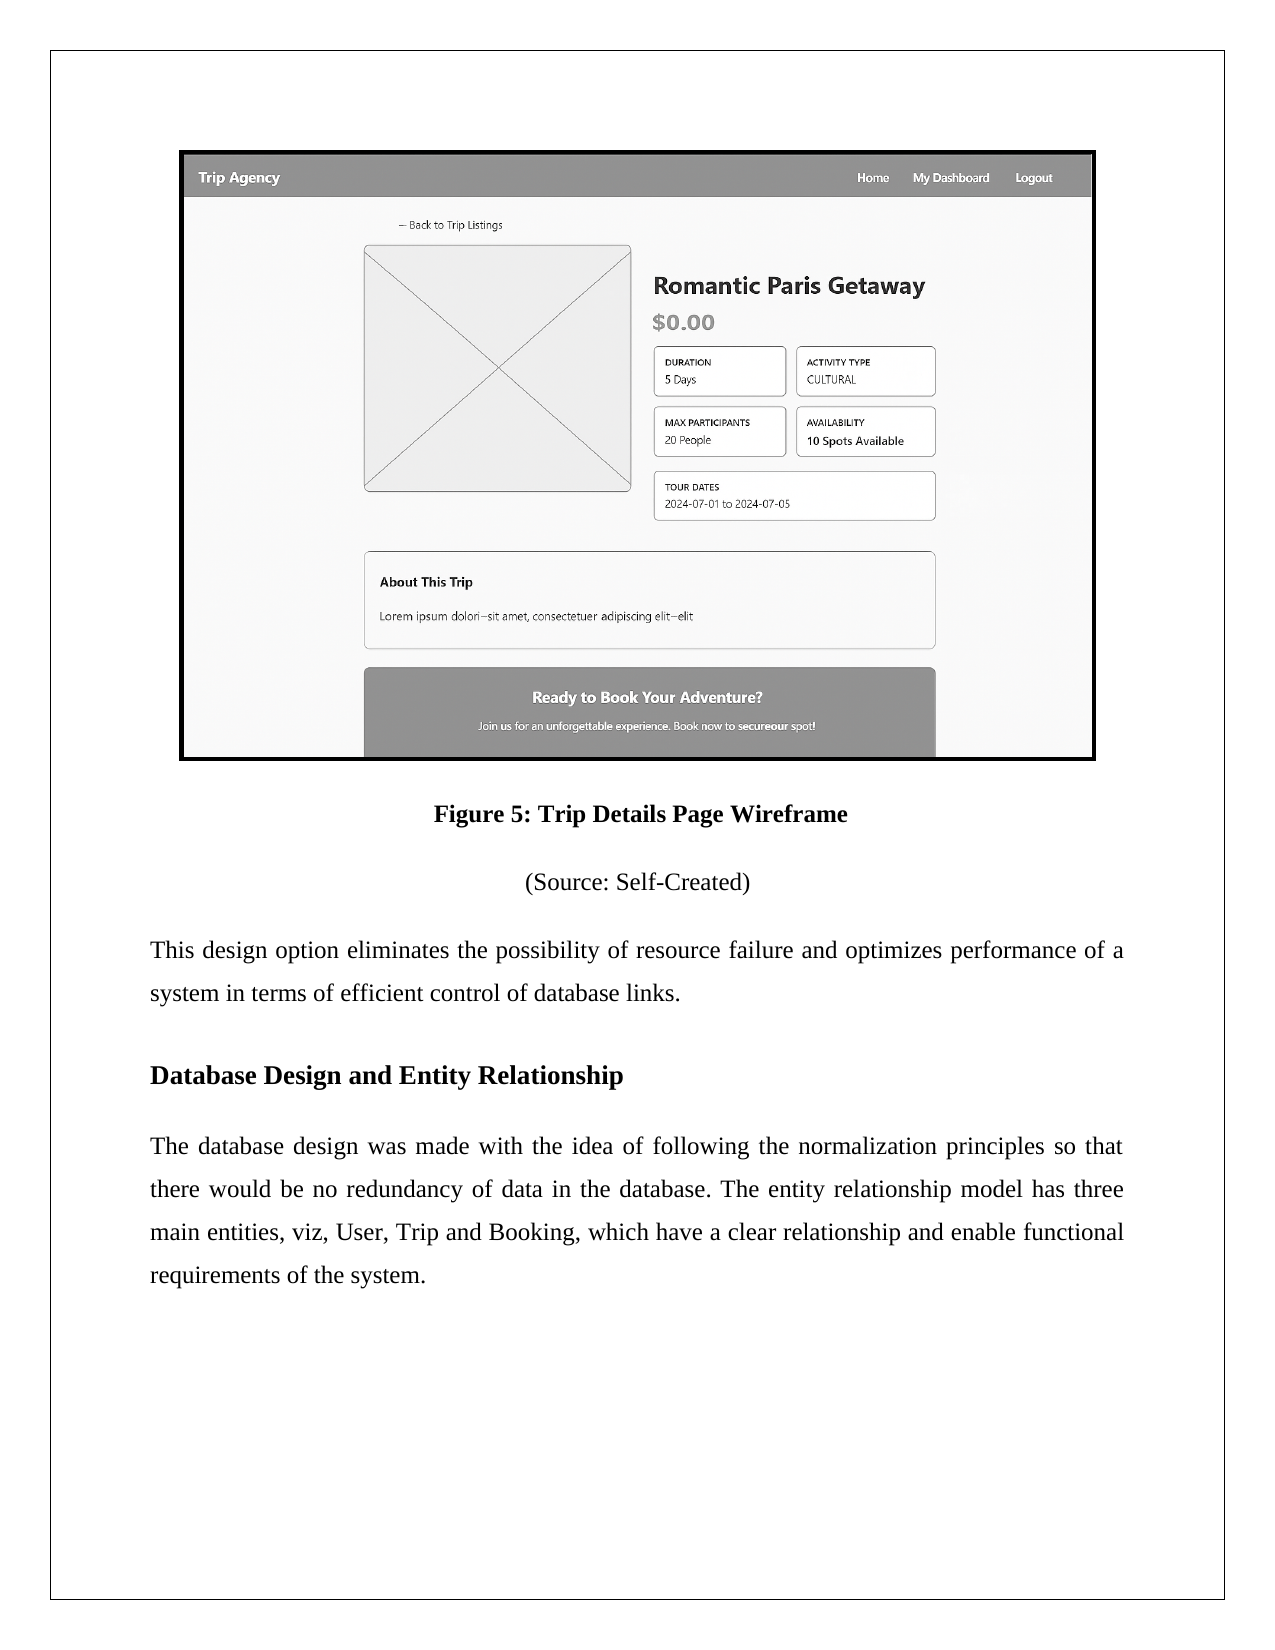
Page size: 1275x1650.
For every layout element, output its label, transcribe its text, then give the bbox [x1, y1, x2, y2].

text The database design was made with the idea of following the normalization principles so that there would be no redundancy of data in the database. The entity relationship model has three main entities, viz, User, Trip and Booking, which have a clear relationship and enable functional requirements of the system. [150, 1131, 1125, 1289]
subtitle Database Design and Entity Relationship [150, 1059, 1125, 1090]
text (Source: Self-Created) [150, 867, 1125, 896]
text This design option eliminates the possibility of resource failure and optimizes performance of a system in terms of efficient control of database links. [150, 935, 1125, 1007]
picture [184, 154, 1092, 757]
text Figure 5: Trip Details Page Wireframe [150, 799, 1125, 828]
